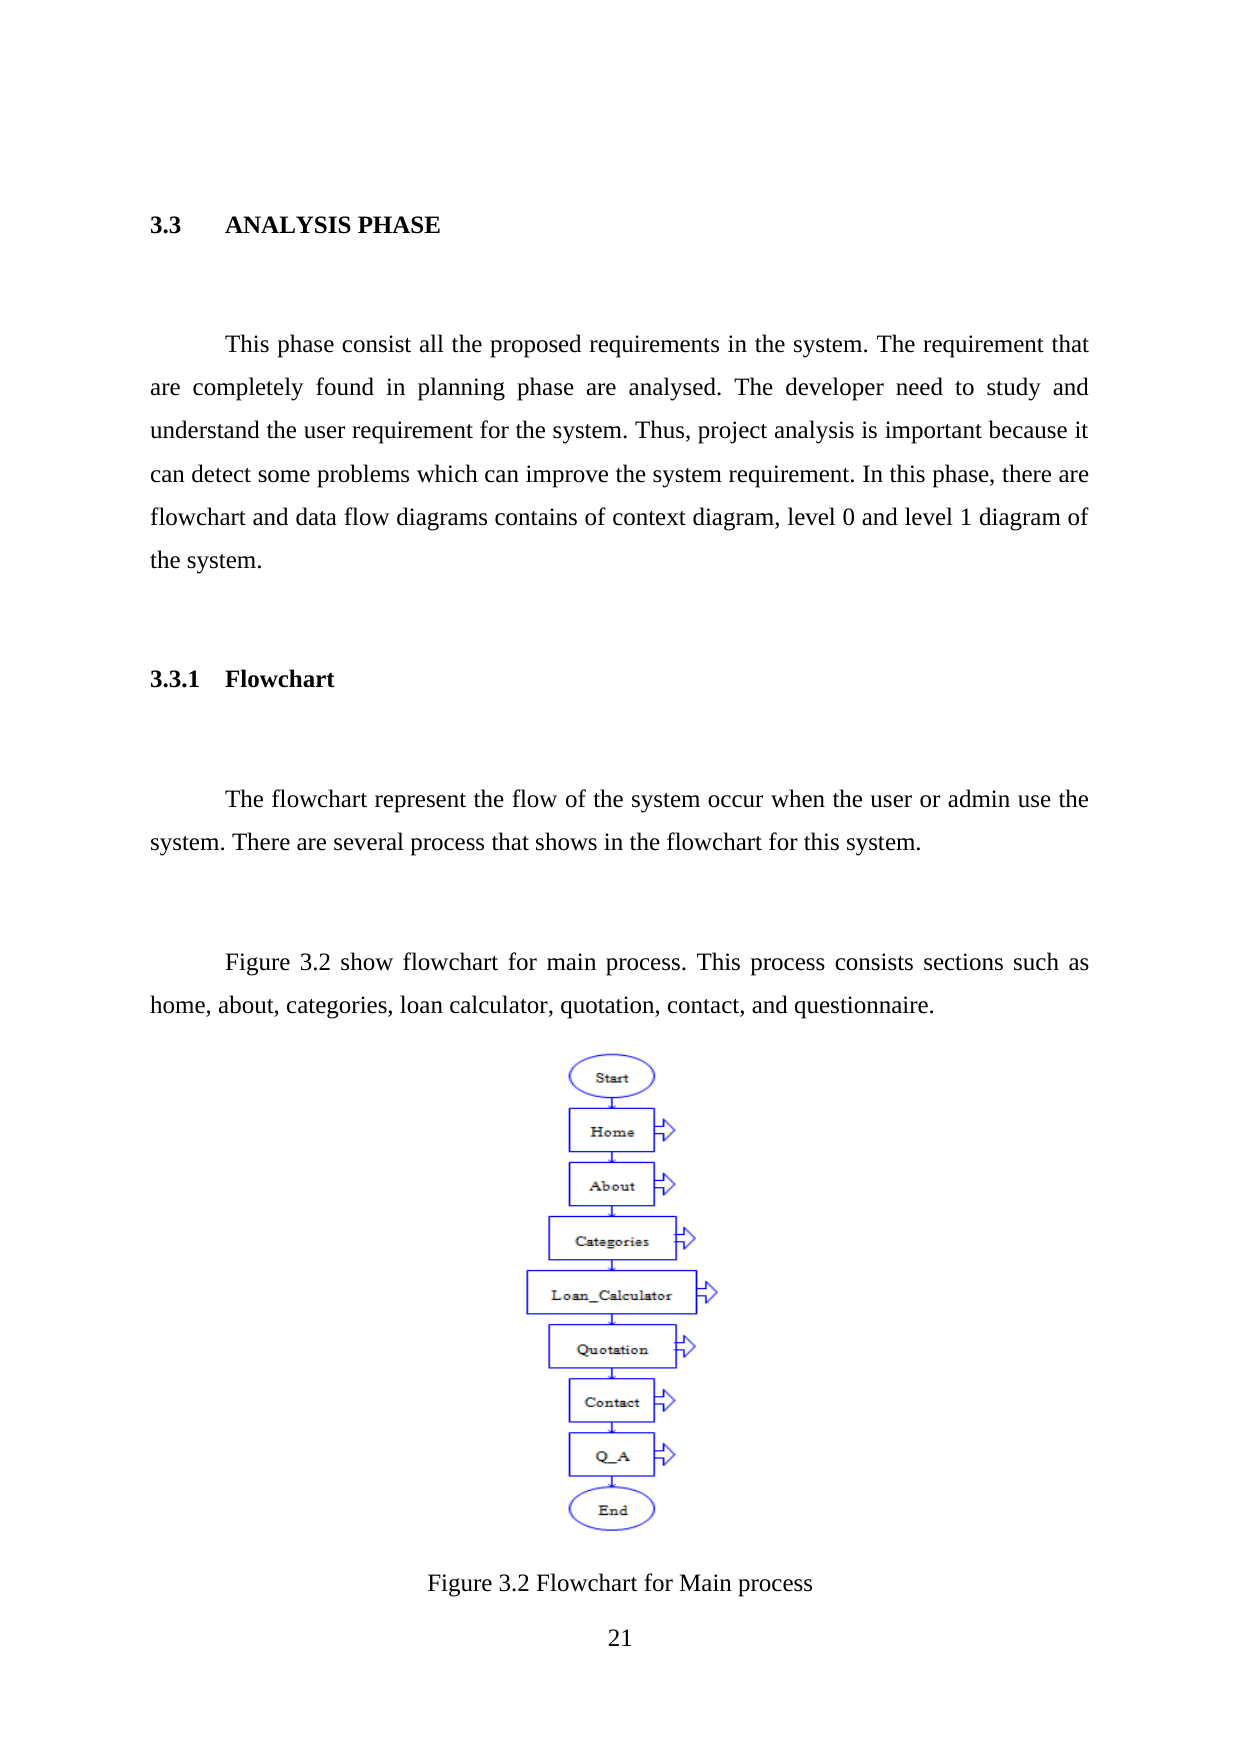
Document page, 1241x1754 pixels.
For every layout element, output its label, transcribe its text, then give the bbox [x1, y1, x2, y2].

text Figure 3.2 show flowchart for main process. This process consists sections such as home, about, categories, loan calculator, quotation, contact, and questionnaire. [150, 947, 1090, 1019]
text 3.3 ANALYSIS PHASE [150, 210, 1090, 238]
text Figure 3.2 Flowchart for Main process [150, 1568, 1090, 1597]
text The flowchart represent the flow of the system occur when the user or admin use the system. There are several process that shows in the flowchart for this system. [150, 784, 1090, 856]
text This phase consist all the proposed requirements in the system. The requirement that are completely found in planning phase are analysed. The developer need to study and understand the user requirement for the system. Thus, project analysis is important because it can detect some problems which can improve the system requirement. In this phase, there are flowchart and data flow diagrams contains of context diagram, level 0 and level 1 diagram of the system. [150, 329, 1090, 574]
picture [486, 1049, 754, 1538]
text 3.3.1 Flowchart [150, 664, 1090, 693]
